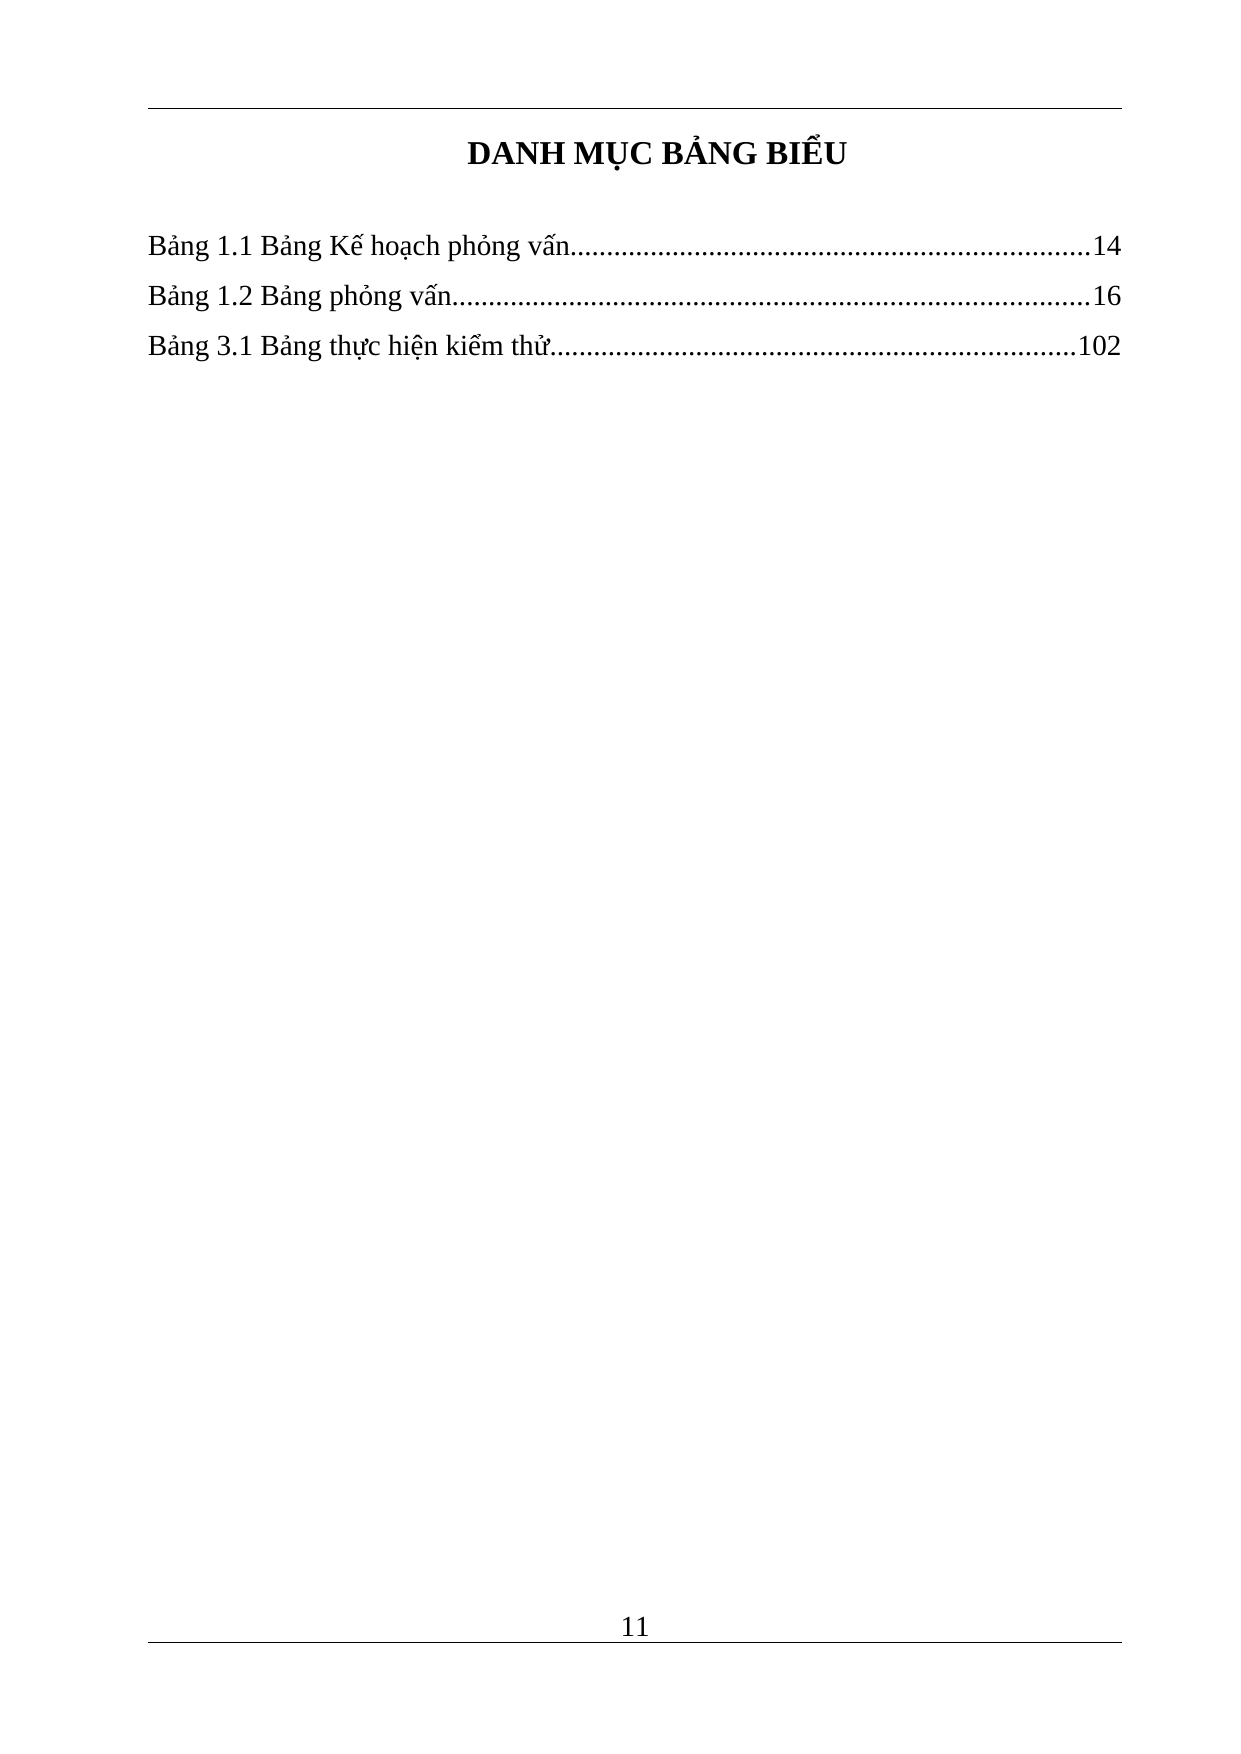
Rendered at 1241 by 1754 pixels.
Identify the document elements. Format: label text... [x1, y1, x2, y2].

subtitle DANH MỤC BẢNG BIỂU [193, 133, 1122, 171]
text Bảng 1.1 Bảng Kế hoạch phỏng vấn 14 [148, 228, 1122, 261]
text Bảng 3.1 Bảng thực hiện kiểm thử 102 [148, 328, 1122, 362]
text Bảng 1.2 Bảng phỏng vấn 16 [148, 278, 1122, 312]
